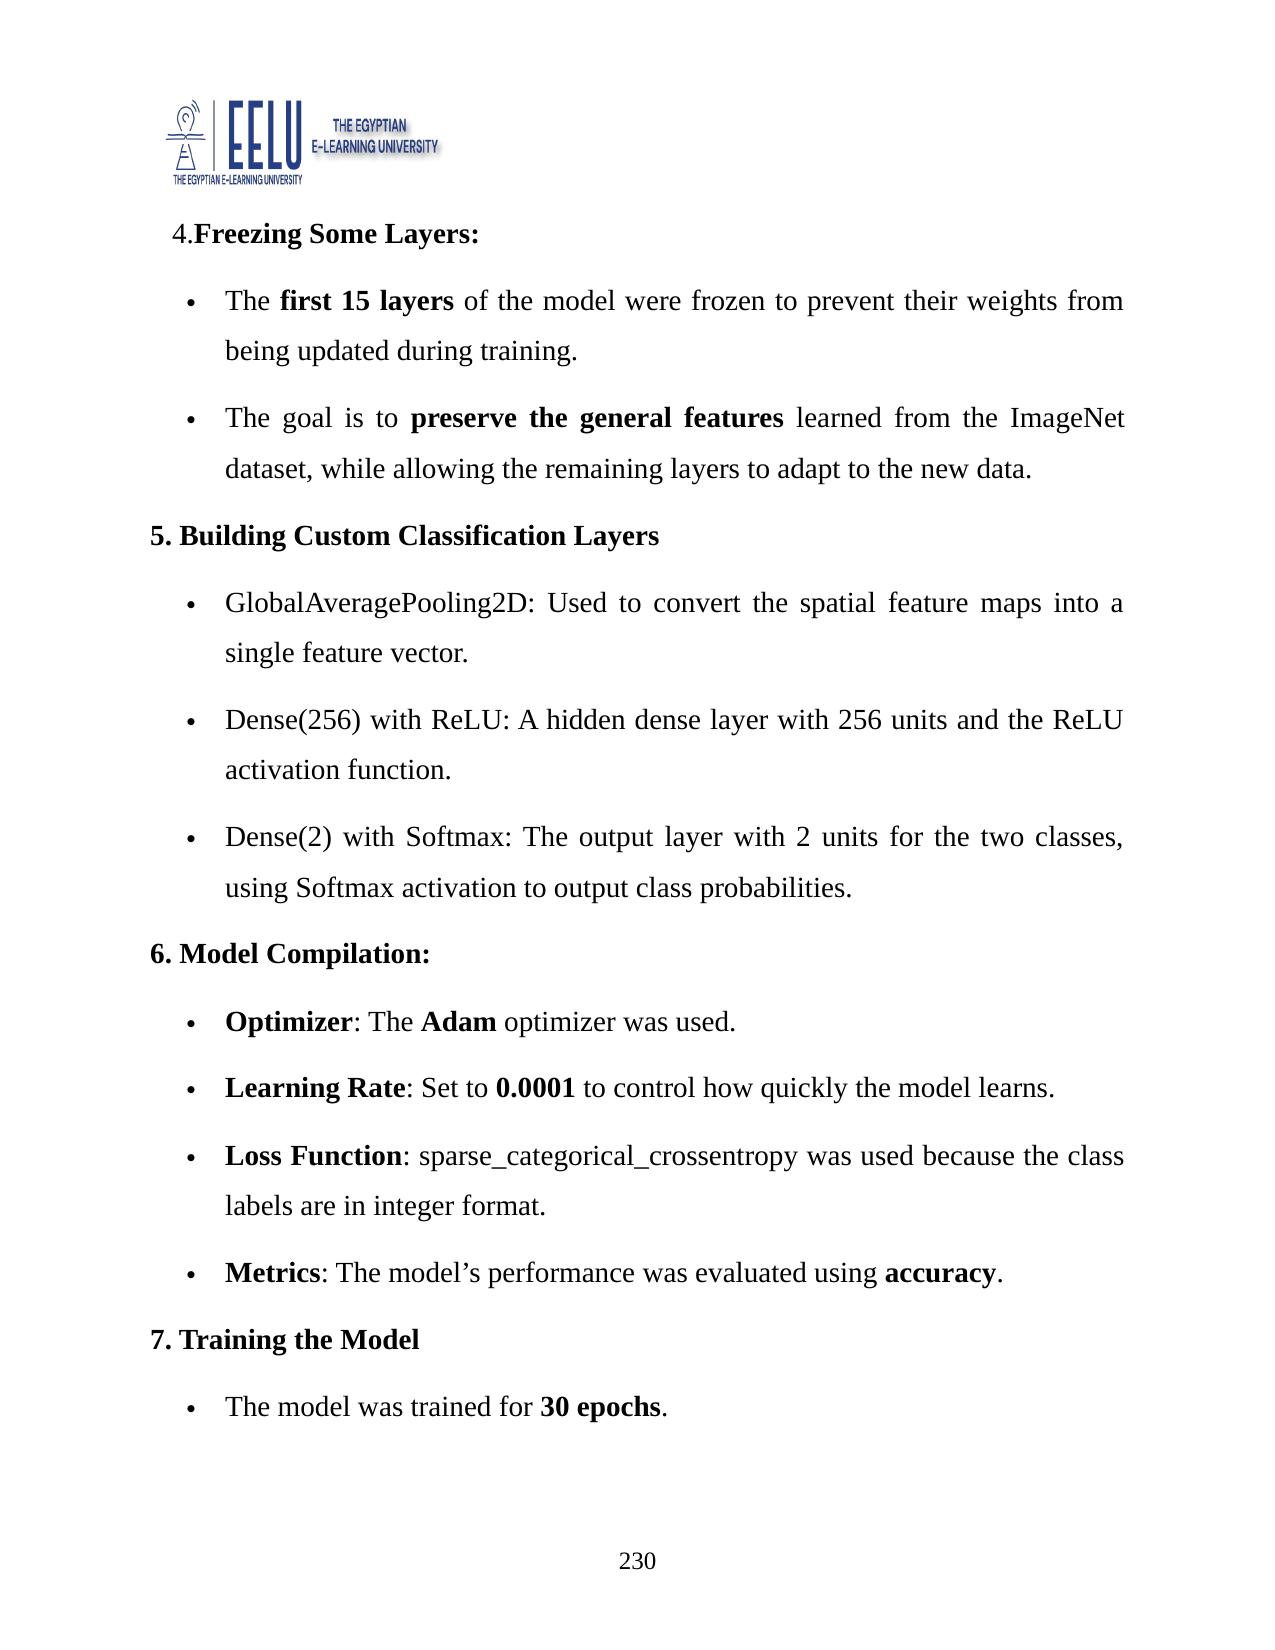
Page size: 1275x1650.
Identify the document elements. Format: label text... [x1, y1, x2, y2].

text 7. Training the Model [150, 1322, 1125, 1355]
list Learning Rate: Set to 0.0001 to control how quickly the model learns. [187, 1071, 1125, 1104]
text 6. Model Compilation: [150, 937, 1125, 970]
list The first 15 layers of the model were frozen to prevent their weights from being updated during training. [187, 283, 1125, 367]
list Dense(2) with Softmax: The output layer with 2 units for the two classes, using Softmax activation to output class probabilities. [187, 819, 1125, 903]
list GlobalAveragePooling2D: Used to convert the spatial feature maps into a single feature vector. [187, 585, 1125, 669]
list Optimizer: The Adam optimizer was used. [187, 1004, 1125, 1037]
list The goal is to preserve the general features learned from the ImageNet dataset, while allowing the remaining layers to adapt to the new data. [187, 401, 1125, 484]
picture [150, 75, 444, 188]
list Dense(256) with ReLU: A hidden dense layer with 256 units and the ReLU activation function. [187, 702, 1125, 786]
list Loss Function: sparse_categorical_crossentropy was used because the class labels are in integer format. [187, 1138, 1125, 1221]
list The model was trained for 30 epochs. [187, 1389, 1125, 1422]
text 4.Freezing Some Layers: [150, 216, 1125, 250]
text 5. Building Custom Classification Layers [150, 518, 1125, 551]
list Metrics: The model’s performance was evaluated using accuracy. [187, 1255, 1125, 1288]
